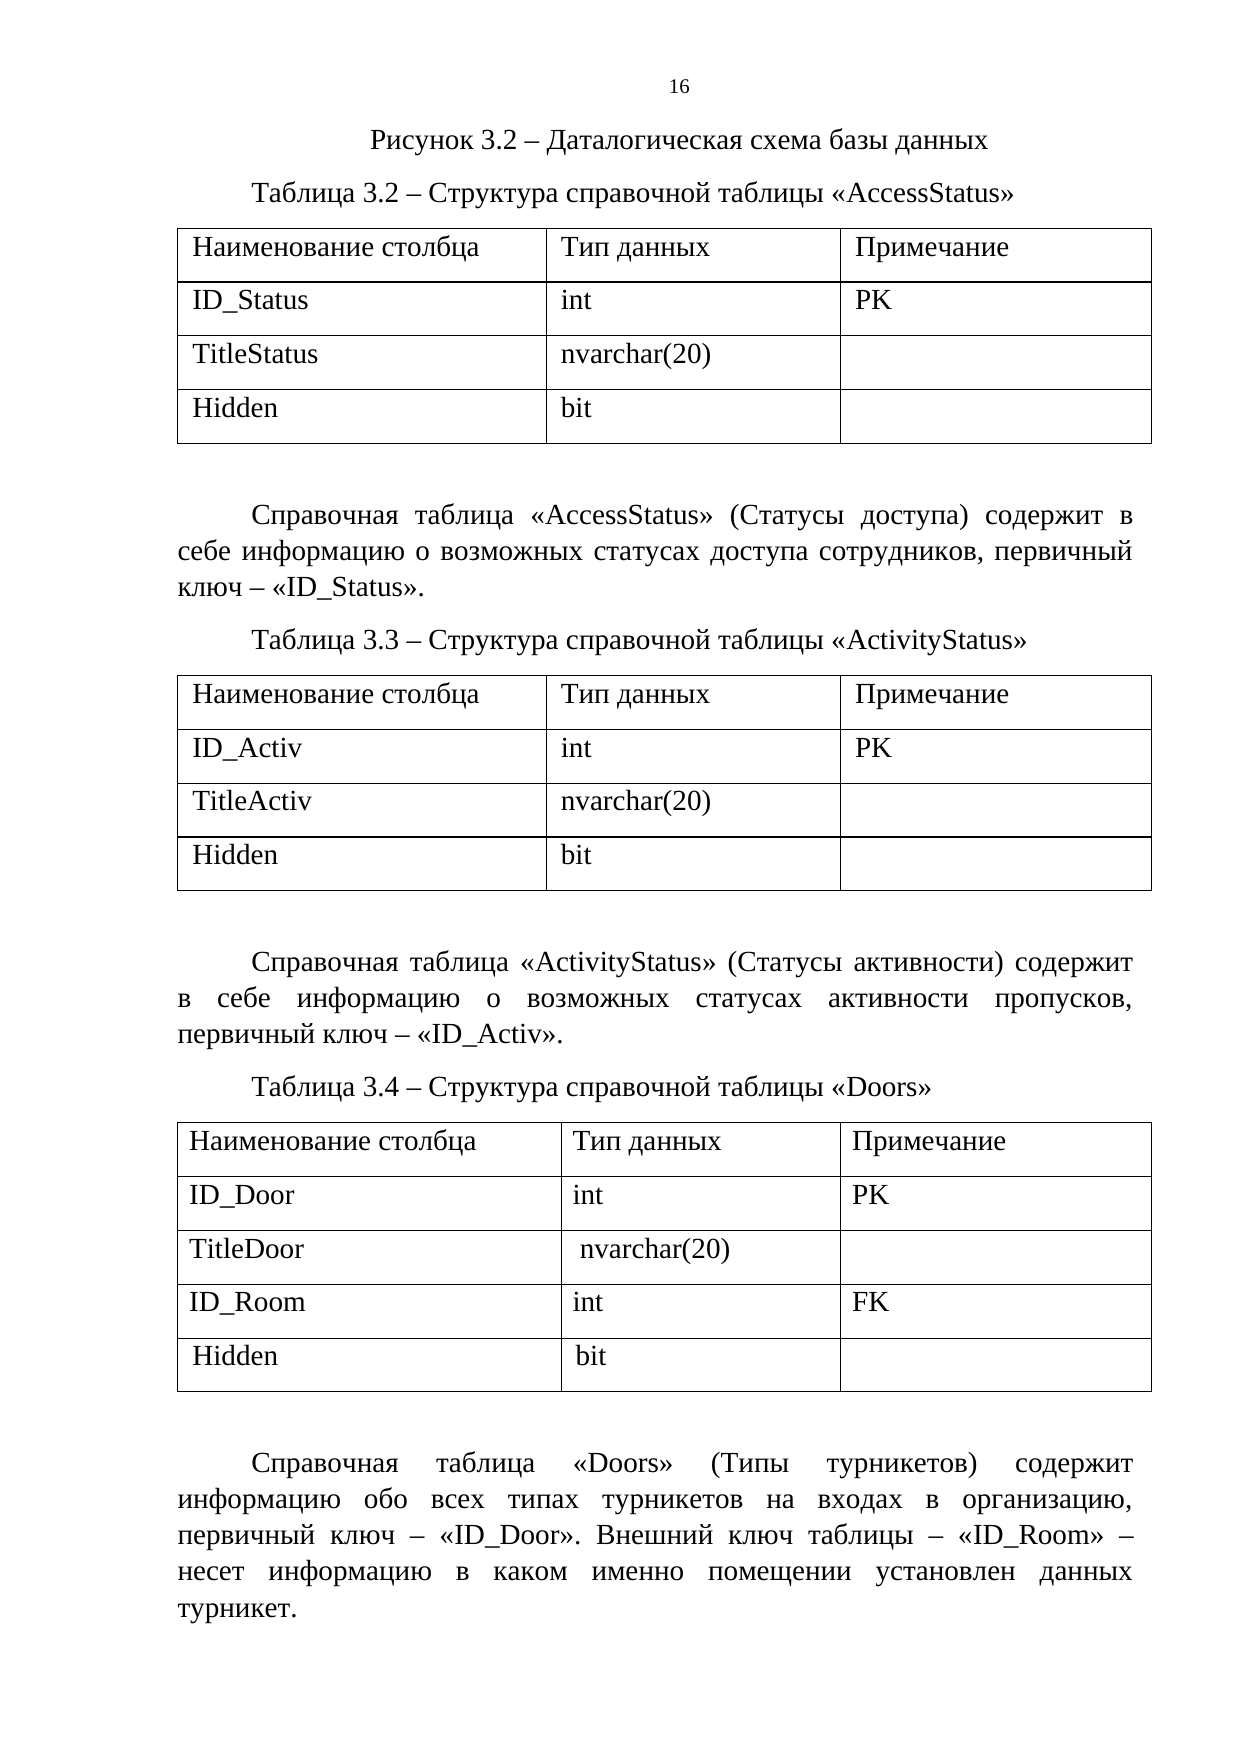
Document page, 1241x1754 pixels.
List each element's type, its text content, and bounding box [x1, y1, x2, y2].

table_header Примечание [841, 676, 1151, 729]
text Рисунок 3.2 – Даталогическая схема базы данных [177, 122, 1181, 156]
table_cell PK [841, 1177, 1151, 1230]
text Таблица 3.2 – Структура справочной таблицы «AccessStatus» [177, 175, 1133, 208]
table_cell bit [547, 390, 840, 443]
table_cell bit [562, 1339, 840, 1391]
table_cell Hidden [178, 838, 546, 890]
table_cell int [547, 730, 840, 782]
table_cell int [562, 1285, 840, 1337]
table_cell int [547, 283, 840, 335]
table_cell bit [547, 838, 840, 890]
table_cell [841, 390, 1151, 443]
text Справочная таблица «ActivityStatus» (Статусы активности) содержит в себе информацию о возможных статусах активности пропусков, первичный ключ – «ID_Activ». [177, 944, 1133, 1050]
table_cell PK [841, 283, 1151, 335]
text Таблица 3.4 – Структура справочной таблицы «Doors» [177, 1069, 1133, 1103]
table_cell ID_Status [178, 283, 546, 335]
table_header Наименование столбца [178, 229, 546, 281]
table_cell Hidden [178, 1339, 561, 1391]
table_cell nvarchar(20) [562, 1231, 840, 1283]
text Справочная таблица «Doors» (Типы турникетов) содержит информацию обо всех типах турникетов на входах в организацию, первичный ключ – «ID_Door». Внешний ключ таблицы – «ID_Room» – несет информацию в каком именно помещении установлен данных турникет. [177, 1445, 1133, 1623]
text Таблица 3.3 – Структура справочной таблицы «ActivityStatus» [177, 622, 1133, 656]
table_cell int [562, 1177, 840, 1230]
table_cell FK [841, 1285, 1151, 1337]
table_cell TitleDoor [178, 1231, 561, 1283]
table_cell TitleActiv [178, 784, 546, 836]
table_header Тип данных [547, 676, 840, 729]
text Справочная таблица «AccessStatus» (Статусы доступа) содержит в себе информацию о возможных статусах доступа сотрудников, первичный ключ – «ID_Status». [177, 497, 1133, 603]
table_cell nvarchar(20) [547, 336, 840, 389]
table_header Наименование столбца [178, 1123, 561, 1176]
table_cell nvarchar(20) [547, 784, 840, 836]
table_header Наименование столбца [178, 676, 546, 729]
table_cell TitleStatus [178, 336, 546, 389]
table_header Тип данных [547, 229, 840, 281]
table_header Примечание [841, 1123, 1151, 1176]
table_cell ID_Room [178, 1285, 561, 1337]
table_cell PK [841, 730, 1151, 782]
table_header Тип данных [562, 1123, 840, 1176]
table_header Примечание [841, 229, 1151, 281]
table_cell [841, 1231, 1151, 1283]
table_cell [841, 336, 1151, 389]
table_cell ID_Door [178, 1177, 561, 1230]
table_cell [841, 784, 1151, 836]
table_cell Hidden [178, 390, 546, 443]
table_cell [841, 838, 1151, 890]
table_cell [841, 1339, 1151, 1391]
table_cell ID_Activ [178, 730, 546, 782]
